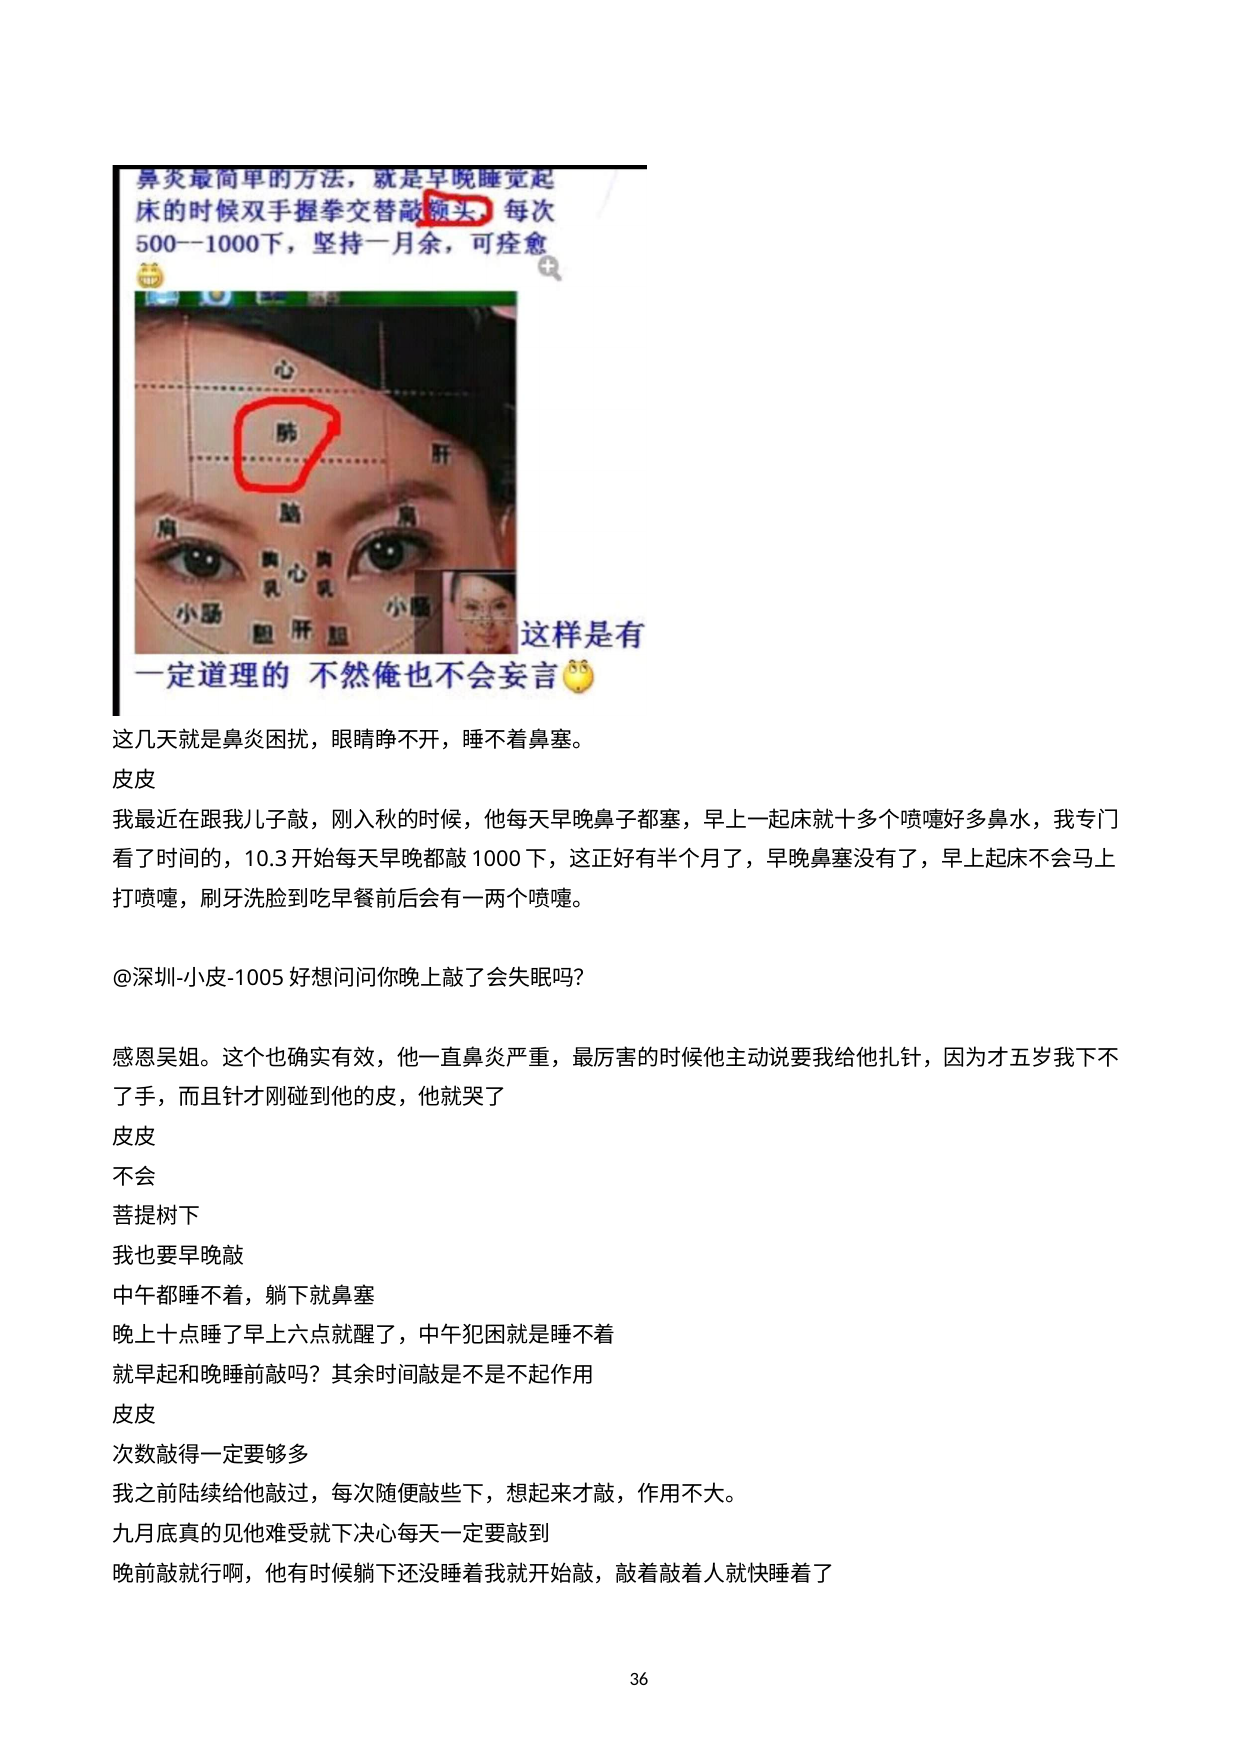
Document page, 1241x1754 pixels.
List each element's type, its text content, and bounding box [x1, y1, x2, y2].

text 我最近在跟我儿子敲，刚入秋的时候，他每天早晚鼻子都塞，早上一起床就十多个喷嚏好多鼻水，我专门看了时间的，10.3开始每天早晚都敲1000下，这正好有半个月了，早晚鼻塞没有了，早上起床不会马上打喷嚏，刷牙洗脸到吃早餐前后会有一两个喷嚏。 [112, 798, 1128, 917]
text 不会 [112, 1155, 1128, 1194]
text 晚上十点睡了早上六点就醒了，中午犯困就是睡不着 [112, 1313, 1128, 1353]
text 九月底真的见他难受就下决心每天一定要敲到 [112, 1512, 1128, 1552]
text 菩提树下 [112, 1194, 1128, 1234]
text 晚前敲就行啊，他有时候躺下还没睡着我就开始敲，敲着敲着人就快睡着了 [112, 1552, 1128, 1591]
text 我也要早晚敲 [112, 1234, 1128, 1274]
text 感恩吴姐。这个也确实有效，他一直鼻炎严重，最厉害的时候他主动说要我给他扎针，因为才五岁我下不了手，而且针才刚碰到他的皮，他就哭了 [112, 1036, 1128, 1115]
picture [112, 165, 647, 716]
text 皮皮 [112, 758, 1128, 798]
text 皮皮 [112, 1393, 1128, 1433]
text 这几天就是鼻炎困扰，眼睛睁不开，睡不着鼻塞。 [112, 718, 1128, 758]
text 皮皮 [112, 1115, 1128, 1155]
text 中午都睡不着，躺下就鼻塞 [112, 1274, 1128, 1313]
text 就早起和晚睡前敲吗？其余时间敲是不是不起作用 [112, 1353, 1128, 1393]
text 次数敲得一定要够多 [112, 1433, 1128, 1472]
text @深圳-小皮-1005 好想问问你晚上敲了会失眠吗？ [112, 956, 1128, 996]
text 我之前陆续给他敲过，每次随便敲些下，想起来才敲，作用不大。 [112, 1472, 1128, 1512]
